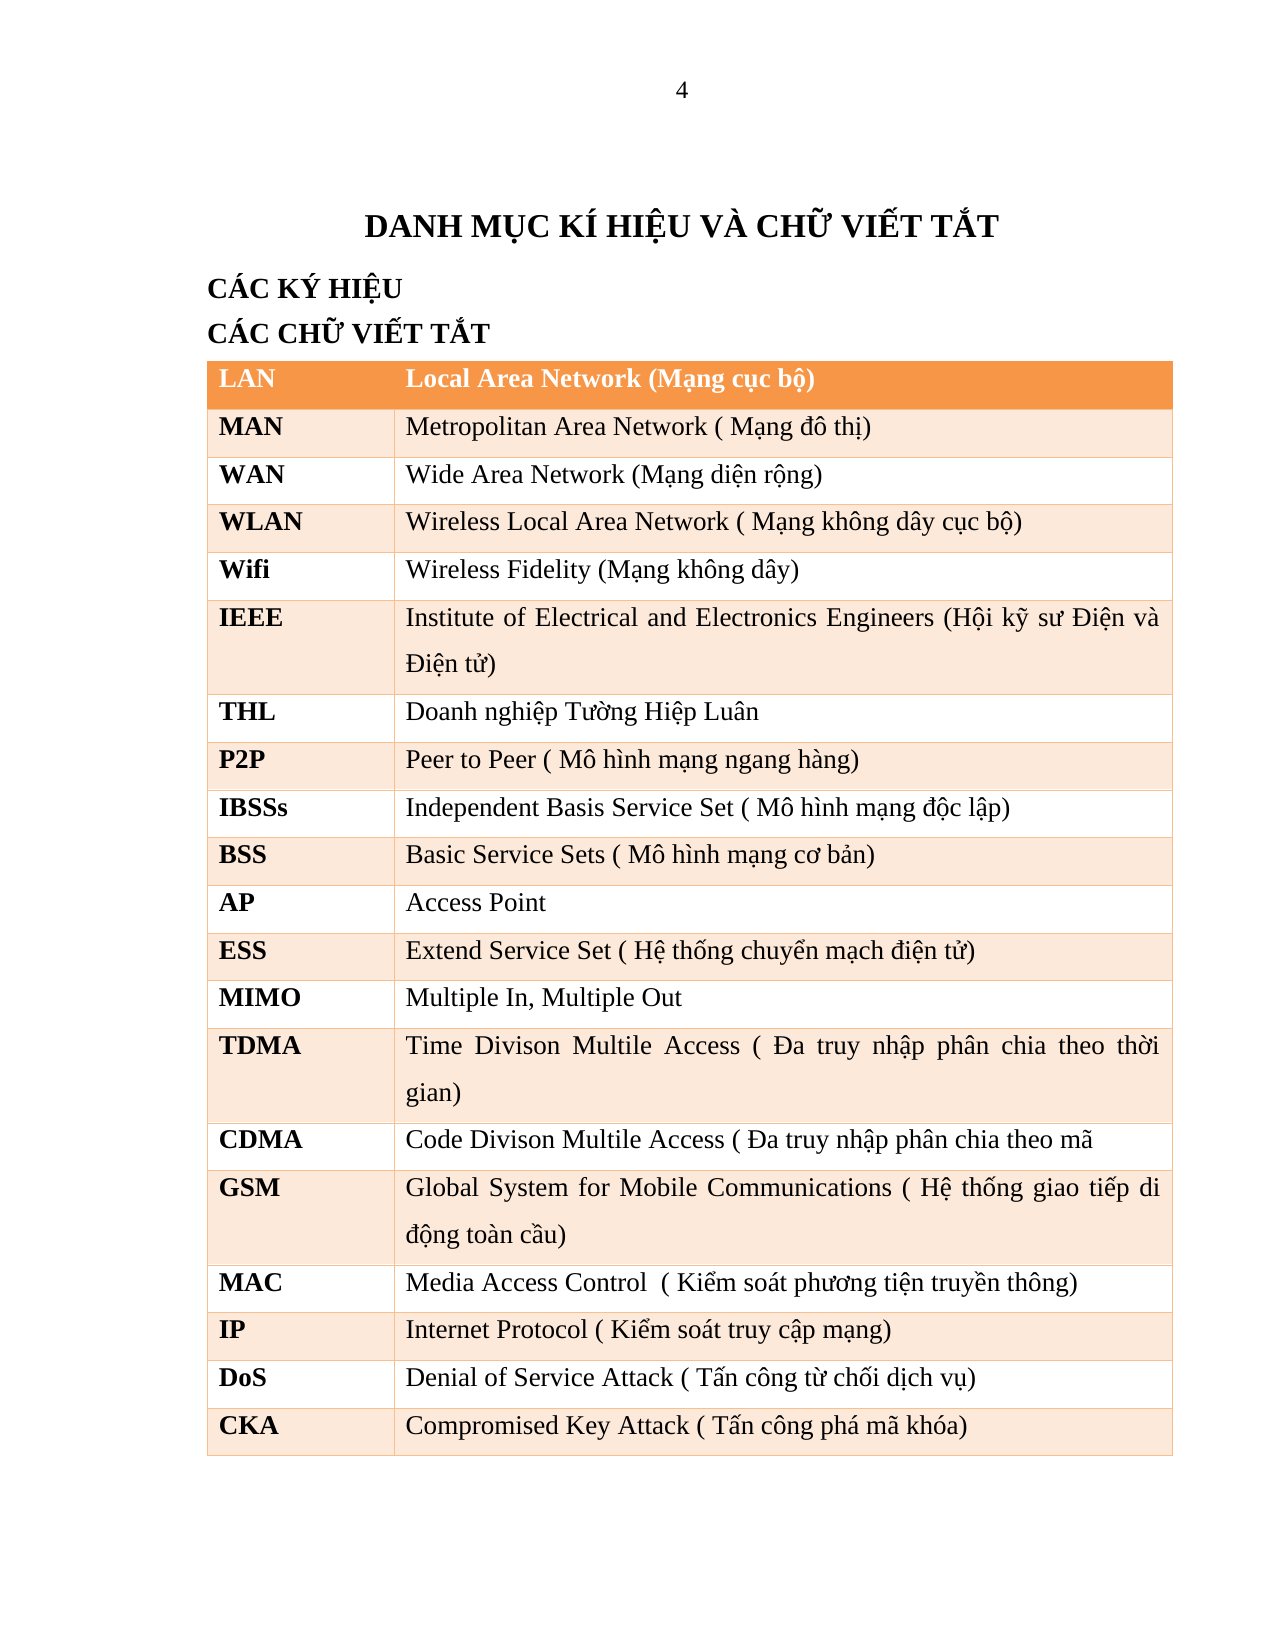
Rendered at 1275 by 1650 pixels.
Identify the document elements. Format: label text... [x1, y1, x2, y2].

table_cell MAN [208, 410, 394, 457]
table_cell THL [208, 695, 394, 742]
table_cell IBSSs [208, 791, 394, 837]
table_cell Peer to Peer ( Mô hình mạng ngang hàng) [395, 743, 1172, 789]
table_cell BSS [208, 838, 394, 885]
text DANH MỤC KÍ HIỆU VÀ CHỮ VIẾT TẮT [207, 207, 1157, 245]
table_cell Extend Service Set ( Hệ thống chuyển mạch điện tử) [395, 934, 1172, 980]
table_cell MAC [208, 1266, 394, 1312]
table_cell Wireless Local Area Network ( Mạng không dây cục bộ) [395, 505, 1172, 552]
table_cell AP [208, 886, 394, 933]
table_cell Wifi [208, 553, 394, 600]
table_cell Denial of Service Attack ( Tấn công từ chối dịch vụ) [395, 1361, 1172, 1408]
table_cell IP [208, 1313, 394, 1360]
table_cell Basic Service Sets ( Mô hình mạng cơ bản) [395, 838, 1172, 885]
table_cell Internet Protocol ( Kiểm soát truy cập mạng) [395, 1313, 1172, 1360]
table_cell P2P [208, 743, 394, 789]
table_cell Wide Area Network (Mạng diện rộng) [395, 458, 1172, 504]
text CÁC CHỮ VIẾT TẮT [207, 316, 1157, 350]
table_cell WLAN [208, 505, 394, 552]
table_cell Institute of Electrical and Electronics Engineers (Hội kỹ sư Điện và Điện tử) [395, 601, 1172, 694]
table_cell Global System for Mobile Communications ( Hệ thống giao tiếp di động toàn cầu) [395, 1171, 1172, 1264]
table_cell Media Access Control ( Kiểm soát phương tiện truyền thông) [395, 1266, 1172, 1312]
table_cell CKA [208, 1409, 394, 1455]
table_cell DoS [208, 1361, 394, 1408]
table_cell Wireless Fidelity (Mạng không dây) [395, 553, 1172, 600]
table_cell Independent Basis Service Set ( Mô hình mạng độc lập) [395, 791, 1172, 837]
table_cell CDMA [208, 1124, 394, 1170]
table_cell Access Point [395, 886, 1172, 933]
table_cell GSM [208, 1171, 394, 1264]
table_cell WAN [208, 458, 394, 504]
table_cell Compromised Key Attack ( Tấn công phá mã khóa) [395, 1409, 1172, 1455]
table_cell Code Divison Multile Access ( Đa truy nhập phân chia theo mã [395, 1124, 1172, 1170]
text CÁC KÝ HIỆU [207, 272, 1157, 305]
table_cell ESS [208, 934, 394, 980]
table_cell Time Divison Multile Access ( Đa truy nhập phân chia theo thời gian) [395, 1029, 1172, 1122]
table_cell Doanh nghiệp Tường Hiệp Luân [395, 695, 1172, 742]
table_cell IEEE [208, 601, 394, 694]
table_cell TDMA [208, 1029, 394, 1122]
table_header LAN [208, 362, 394, 409]
table_cell MIMO [208, 981, 394, 1028]
table_header Local Area Network (Mạng cục bộ) [395, 362, 1172, 409]
table_cell Multiple In, Multiple Out [395, 981, 1172, 1028]
table_cell Metropolitan Area Network ( Mạng đô thị) [395, 410, 1172, 457]
